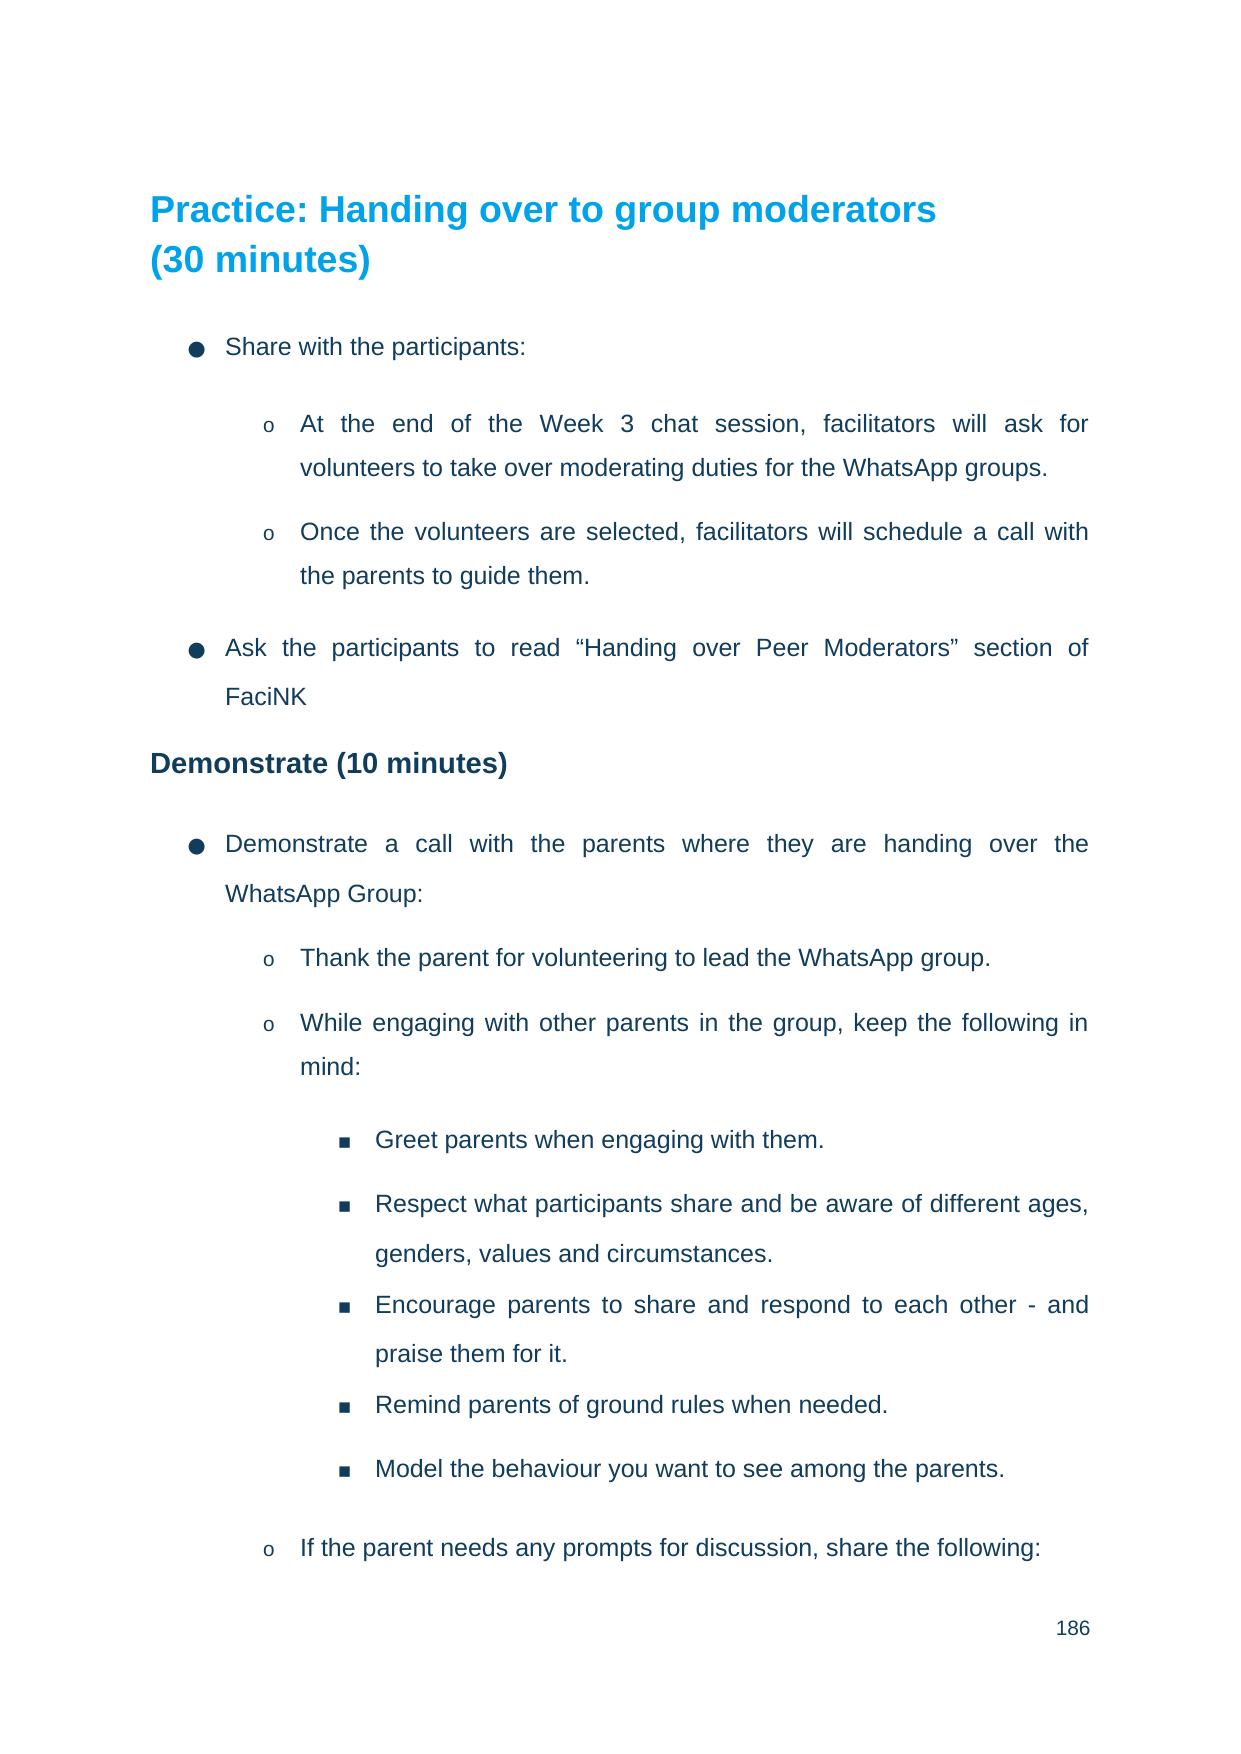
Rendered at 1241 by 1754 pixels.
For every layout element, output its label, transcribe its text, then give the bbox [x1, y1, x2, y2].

list Thank the parent for volunteering to lead the WhatsApp group. [262, 942, 1090, 972]
list Respect what participants share and be aware of different ages, genders, values and circumstances. [337, 1182, 1090, 1268]
list Demonstrate a call with the parents where they are handing over the WhatsApp Group: [187, 821, 1090, 907]
list Ask the participants to read “Handing over Peer Moderators” section of FaciNK [187, 625, 1090, 711]
list While engaging with other parents in the group, keep the following in mind: [262, 1008, 1090, 1081]
list Greet parents when engaging with them. [337, 1118, 1090, 1161]
list If the parent needs any prompts for discussion, share the following: [262, 1533, 1090, 1563]
list At the end of the Week 3 chat session, facilitators will ask for volunteers to take over moderating duties for the WhatsApp groups. [262, 409, 1090, 482]
list Model the behaviour you want to see among the parents. [337, 1446, 1090, 1489]
subtitle Practice: Handing over to group moderators (30 minutes) [150, 187, 1090, 280]
list Share with the participants: [187, 324, 1090, 367]
list Once the volunteers are selected, facilitators will schedule a call with the parents to guide them. [262, 517, 1090, 590]
list Encourage parents to share and respond to each other - and praise them for it. [337, 1282, 1090, 1368]
list Remind parents of ground rules when needed. [337, 1382, 1090, 1425]
subtitle Demonstrate (10 minutes) [150, 746, 1090, 780]
